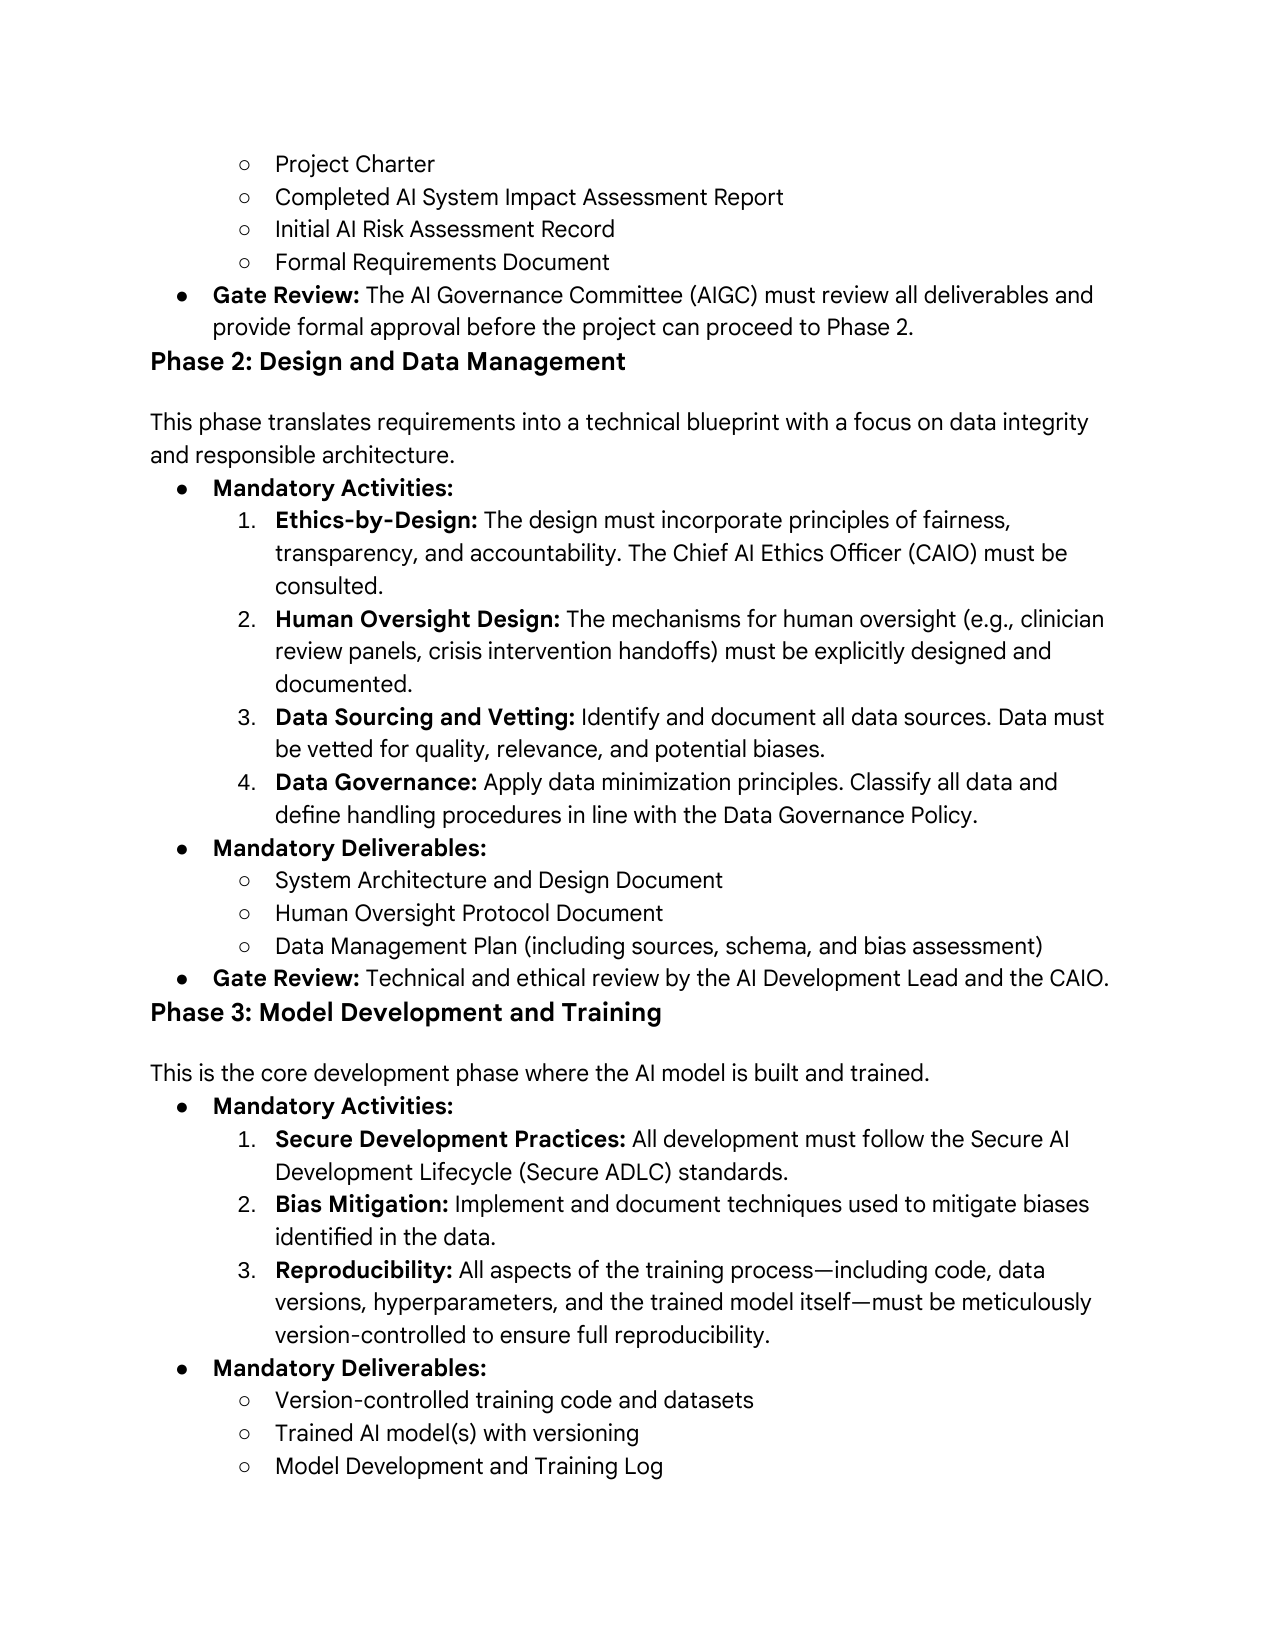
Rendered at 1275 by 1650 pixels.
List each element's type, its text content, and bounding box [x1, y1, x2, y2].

list Mandatory Deliverables: [175, 834, 1125, 862]
list Mandatory Activities: [175, 474, 1125, 503]
list Secure Development Practices: All development must follow the Secure AI Development Lifecycle (Secure ADLC) standards. [237, 1125, 1125, 1186]
list Human Oversight Design: The mechanisms for human oversight (e.g., clinician review panels, crisis intervention handoffs) must be explicitly designed and documented. [237, 605, 1125, 699]
text This phase translates requirements into a technical blueprint with a focus on data integrity and responsible architecture. [150, 408, 1125, 470]
subtitle Phase 3: Model Development and Training [150, 997, 1125, 1029]
list Gate Review: The AI Governance Committee (AIGC) must review all deliverables and provide formal approval before the project can proceed to Phase 2. [175, 281, 1125, 342]
list Bias Mitigation: Implement and document techniques used to mitigate biases identified in the data. [237, 1190, 1125, 1252]
list Data Governance: Apply data minimization principles. Classify all data and define handling procedures in line with the Data Governance Policy. [237, 768, 1125, 830]
text This is the core development phase where the AI model is built and trained. [150, 1059, 1125, 1088]
list Completed AI System Impact Assessment Report [237, 183, 1125, 211]
list Data Sourcing and Vetting: Identify and document all data sources. Data must be vetted for quality, relevance, and potential biases. [237, 703, 1125, 764]
list Mandatory Deliverables: [175, 1354, 1125, 1383]
list Reproducibility: All aspects of the training process—including code, data versions, hyperparameters, and the trained model itself—must be meticulously version-controlled to ensure full reproducibility. [237, 1256, 1125, 1350]
list Formal Requirements Document [237, 248, 1125, 277]
list Human Oversight Protocol Document [237, 899, 1125, 928]
list Data Management Plan (including sources, schema, and bias assessment) [237, 932, 1125, 961]
list Mandatory Activities: [175, 1092, 1125, 1121]
list System Architecture and Design Document [237, 866, 1125, 895]
list Initial AI Risk Assessment Record [237, 215, 1125, 244]
subtitle Phase 2: Design and Data Management [150, 346, 1125, 378]
list Version-controlled training code and datasets [237, 1387, 1125, 1415]
list Model Development and Training Log [237, 1452, 1125, 1481]
list Ethics-by-Design: The design must incorporate principles of fairness, transparency, and accountability. The Chief AI Ethics Officer (CAIO) must be consulted. [237, 507, 1125, 601]
list Trained AI model(s) with versioning [237, 1419, 1125, 1448]
list Project Charter [237, 150, 1125, 179]
list Gate Review: Technical and ethical review by the AI Development Lead and the CAIO. [175, 964, 1125, 993]
